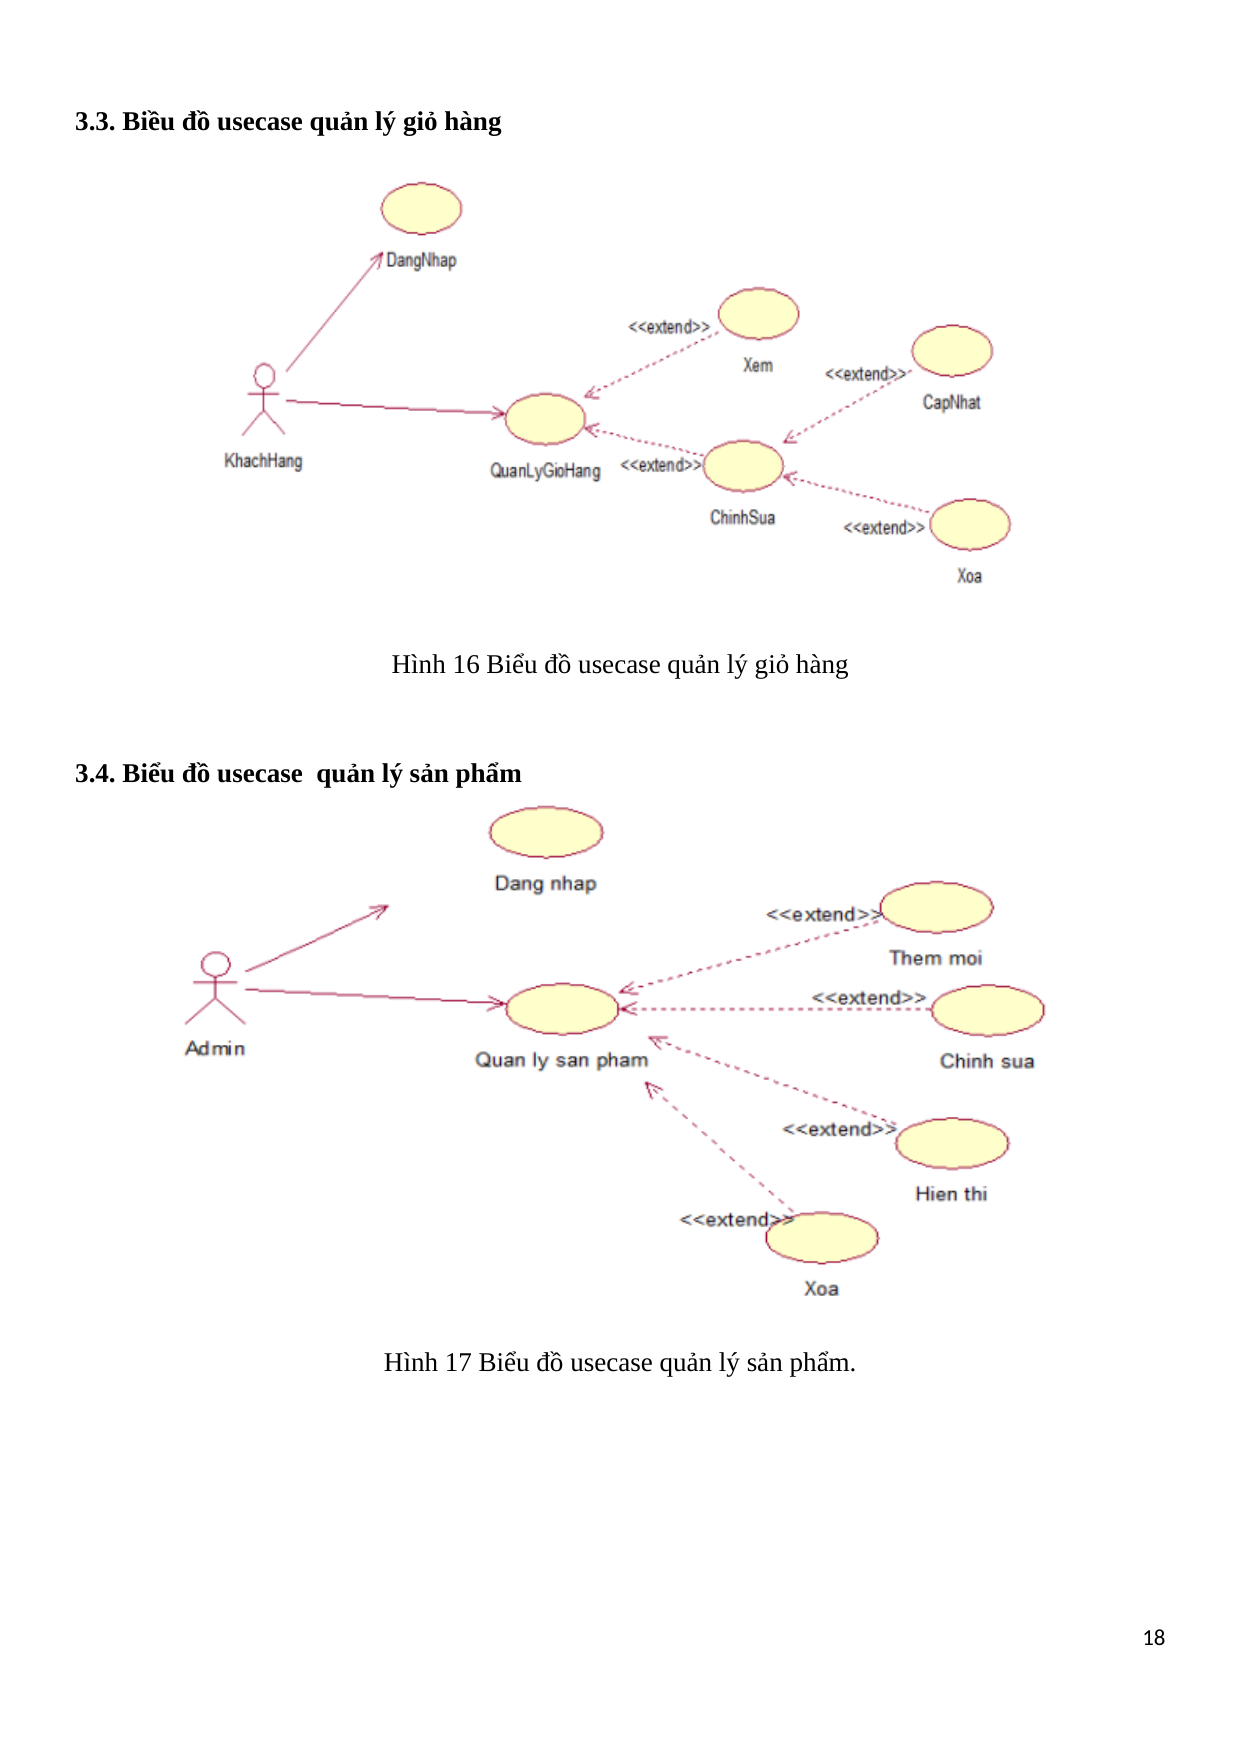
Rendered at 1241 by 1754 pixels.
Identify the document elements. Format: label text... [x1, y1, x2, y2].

text Hình 16 Biểu đồ usecase quản lý giỏ hàng [75, 648, 1165, 680]
text Hình 17 Biểu đồ usecase quản lý sản phẩm. [75, 1346, 1165, 1377]
picture [159, 792, 1082, 1321]
subtitle 3.4. Biểu đồ usecase quản lý sản phẩm [75, 757, 1165, 788]
subtitle 3.3. Biều đồ usecase quản lý giỏ hàng [75, 105, 1165, 136]
picture [180, 140, 1060, 624]
